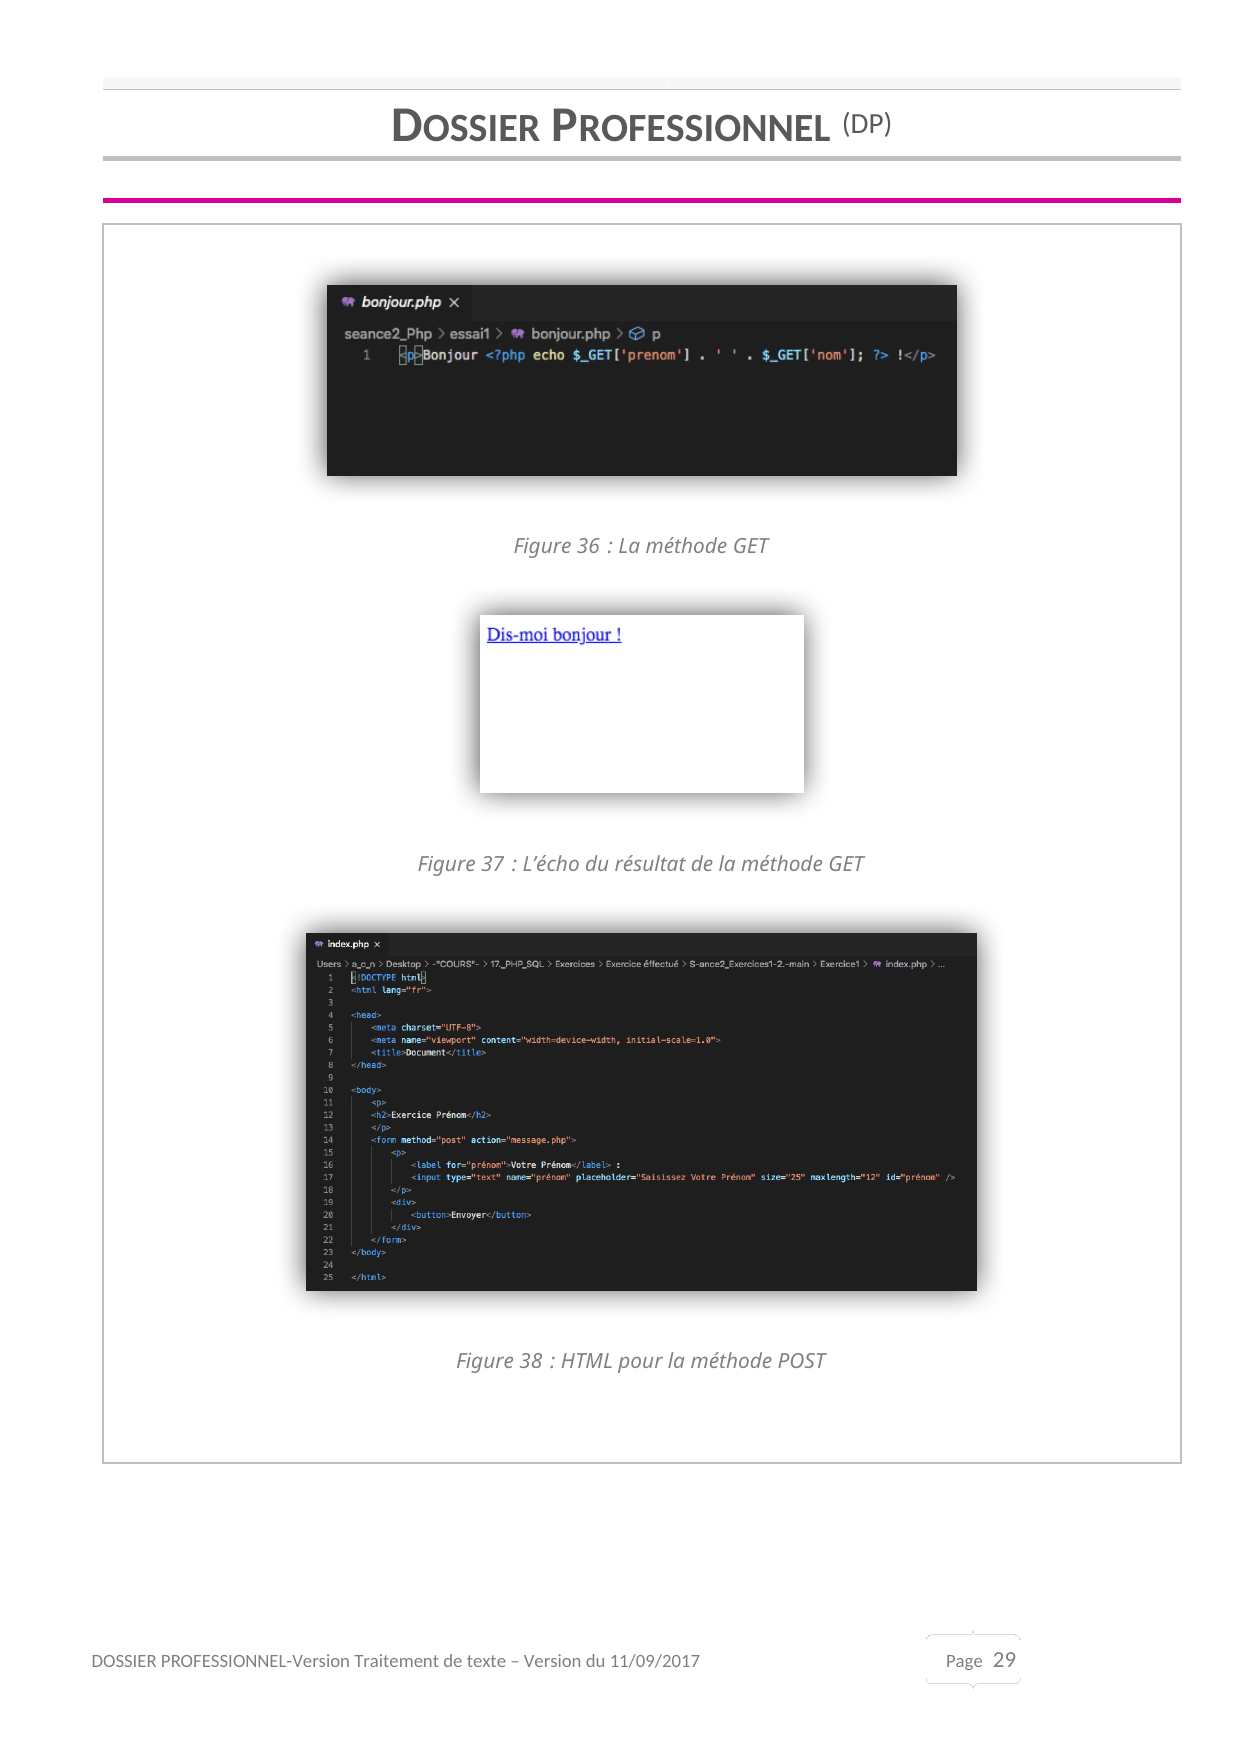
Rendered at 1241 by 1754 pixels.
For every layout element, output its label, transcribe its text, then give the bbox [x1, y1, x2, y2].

picture [480, 615, 804, 793]
picture [327, 285, 957, 476]
picture [306, 933, 977, 1291]
